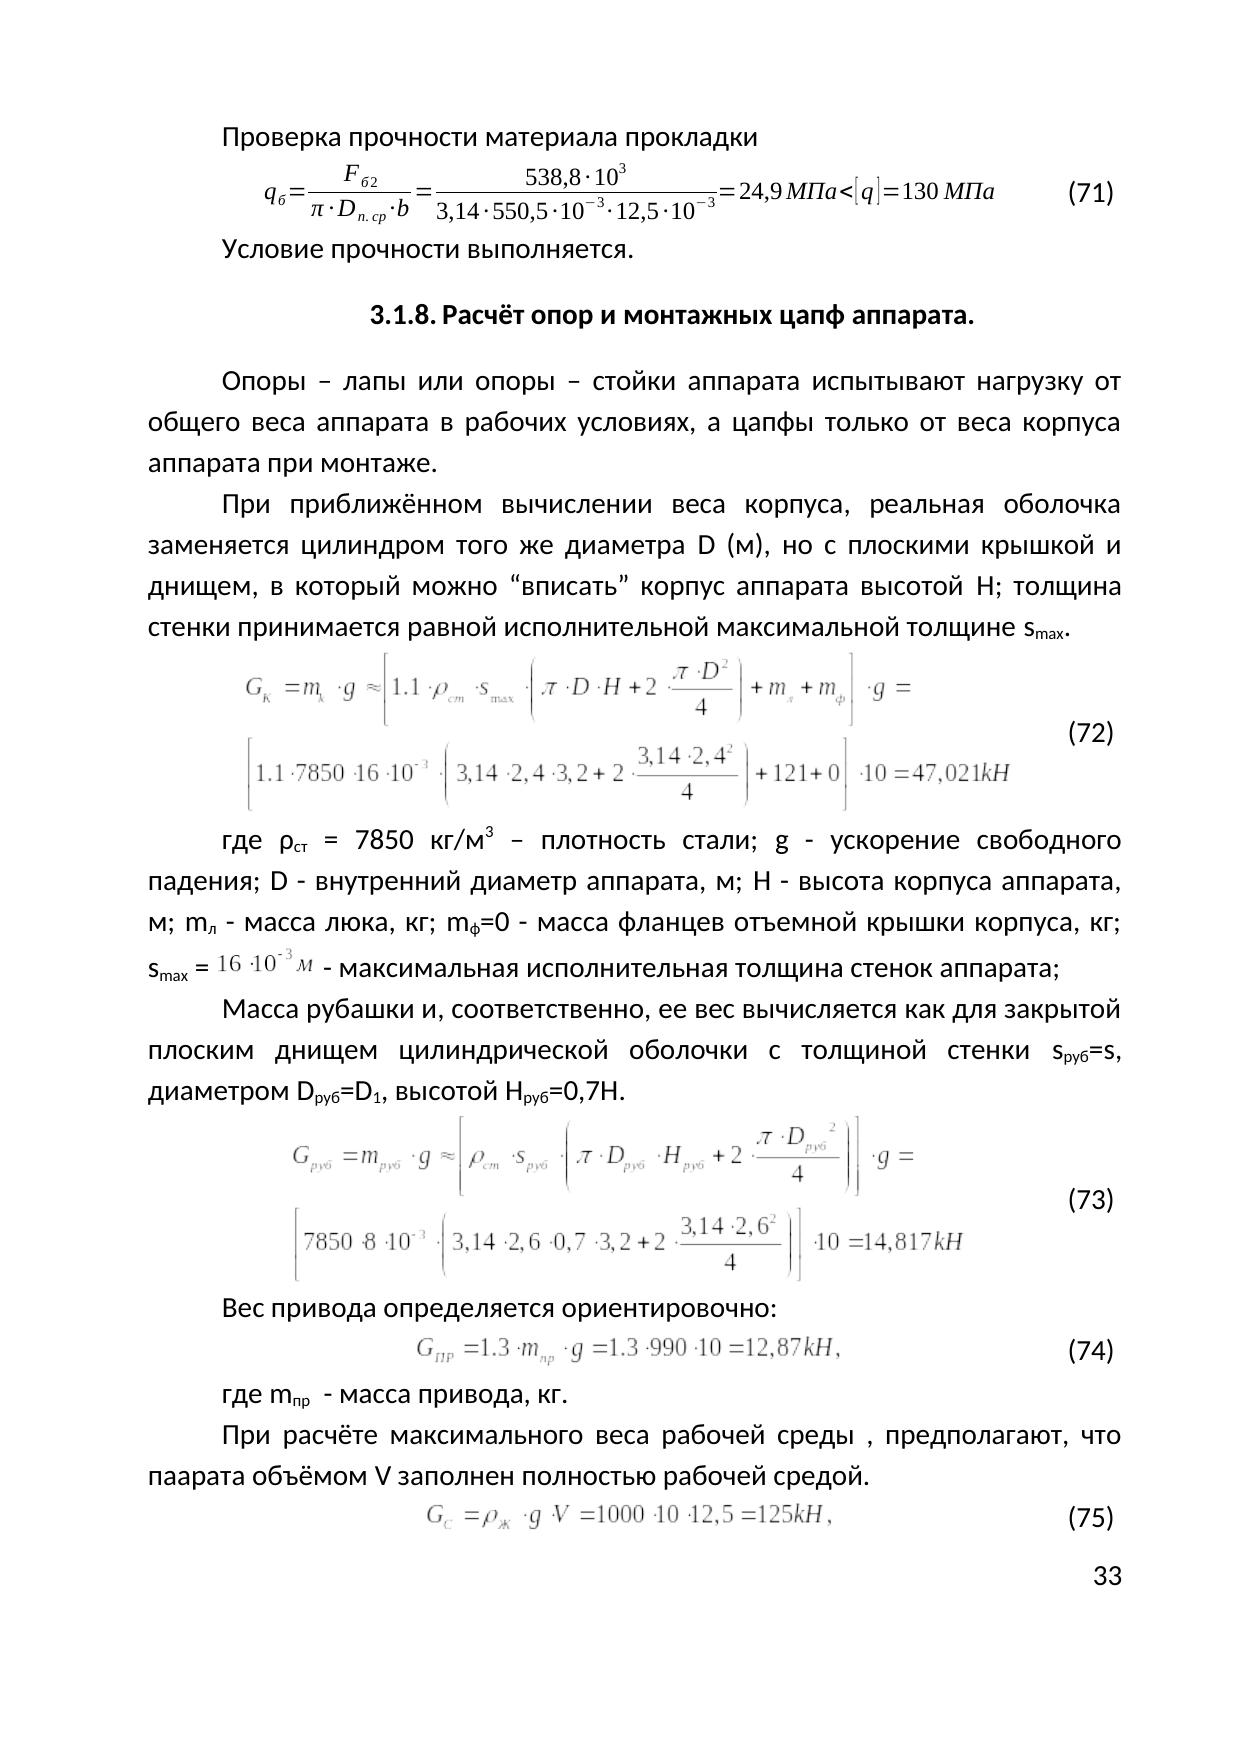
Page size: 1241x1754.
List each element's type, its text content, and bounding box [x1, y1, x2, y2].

table_header (71) [1048, 159, 1133, 230]
table_header (73) [1048, 1113, 1133, 1289]
text При расчёте максимального веса рабочей среды , предполагают, что паарата объёмом V заполнен полностью рабочей средой. [148, 1416, 1122, 1493]
table_header [136, 649, 1048, 821]
table_header (72) [1048, 649, 1133, 821]
table_header [136, 1498, 1048, 1541]
table_header [136, 1330, 1048, 1375]
text Проверка прочности материала прокладки [148, 118, 1122, 154]
text где ρст = 7850 кг/м3 – плотность стали; g - ускорение свободного падения; D - внутренний диаметр аппарата, м; H - высота корпуса аппарата, м; mл - масса люка, кг; mф=0 - масса фланцев отъемной крышки корпуса, кг; smax = - максимальная исполнительная толщина стенок аппарата; [148, 821, 1122, 985]
text Вес привода определяется ориентировочно: [148, 1289, 1122, 1325]
table_header (75) [1048, 1498, 1133, 1541]
text Расчёт опор и монтажных цапф аппарата. [223, 296, 1122, 332]
text Условие прочности выполняется. [148, 230, 1122, 266]
table_header (74) [1048, 1330, 1133, 1375]
table_header [136, 1113, 1048, 1289]
text где mпр - масса привода, кг. [148, 1375, 1122, 1411]
text Опоры – лапы или опоры – стойки аппарата испытывают нагрузку от общего веса аппарата в рабочих условиях, а цапфы только от веса корпуса аппарата при монтаже. [148, 362, 1122, 480]
text Масса рубашки и, соответственно, ее вес вычисляется как для закрытой плоским днищем цилиндрической оболочки с толщиной стенки sруб=s, диаметром Dруб=D1, высотой Hруб=0,7H. [148, 991, 1122, 1108]
table_header [136, 159, 1048, 230]
text При приближённом вычислении веса корпуса, реальная оболочка заменяется цилиндром того же диаметра D (м), но с плоскими крышкой и днищем, в который можно “вписать” корпус аппарата высотой H; толщина стенки принимается равной исполнительной максимальной толщине smax. [148, 485, 1122, 643]
